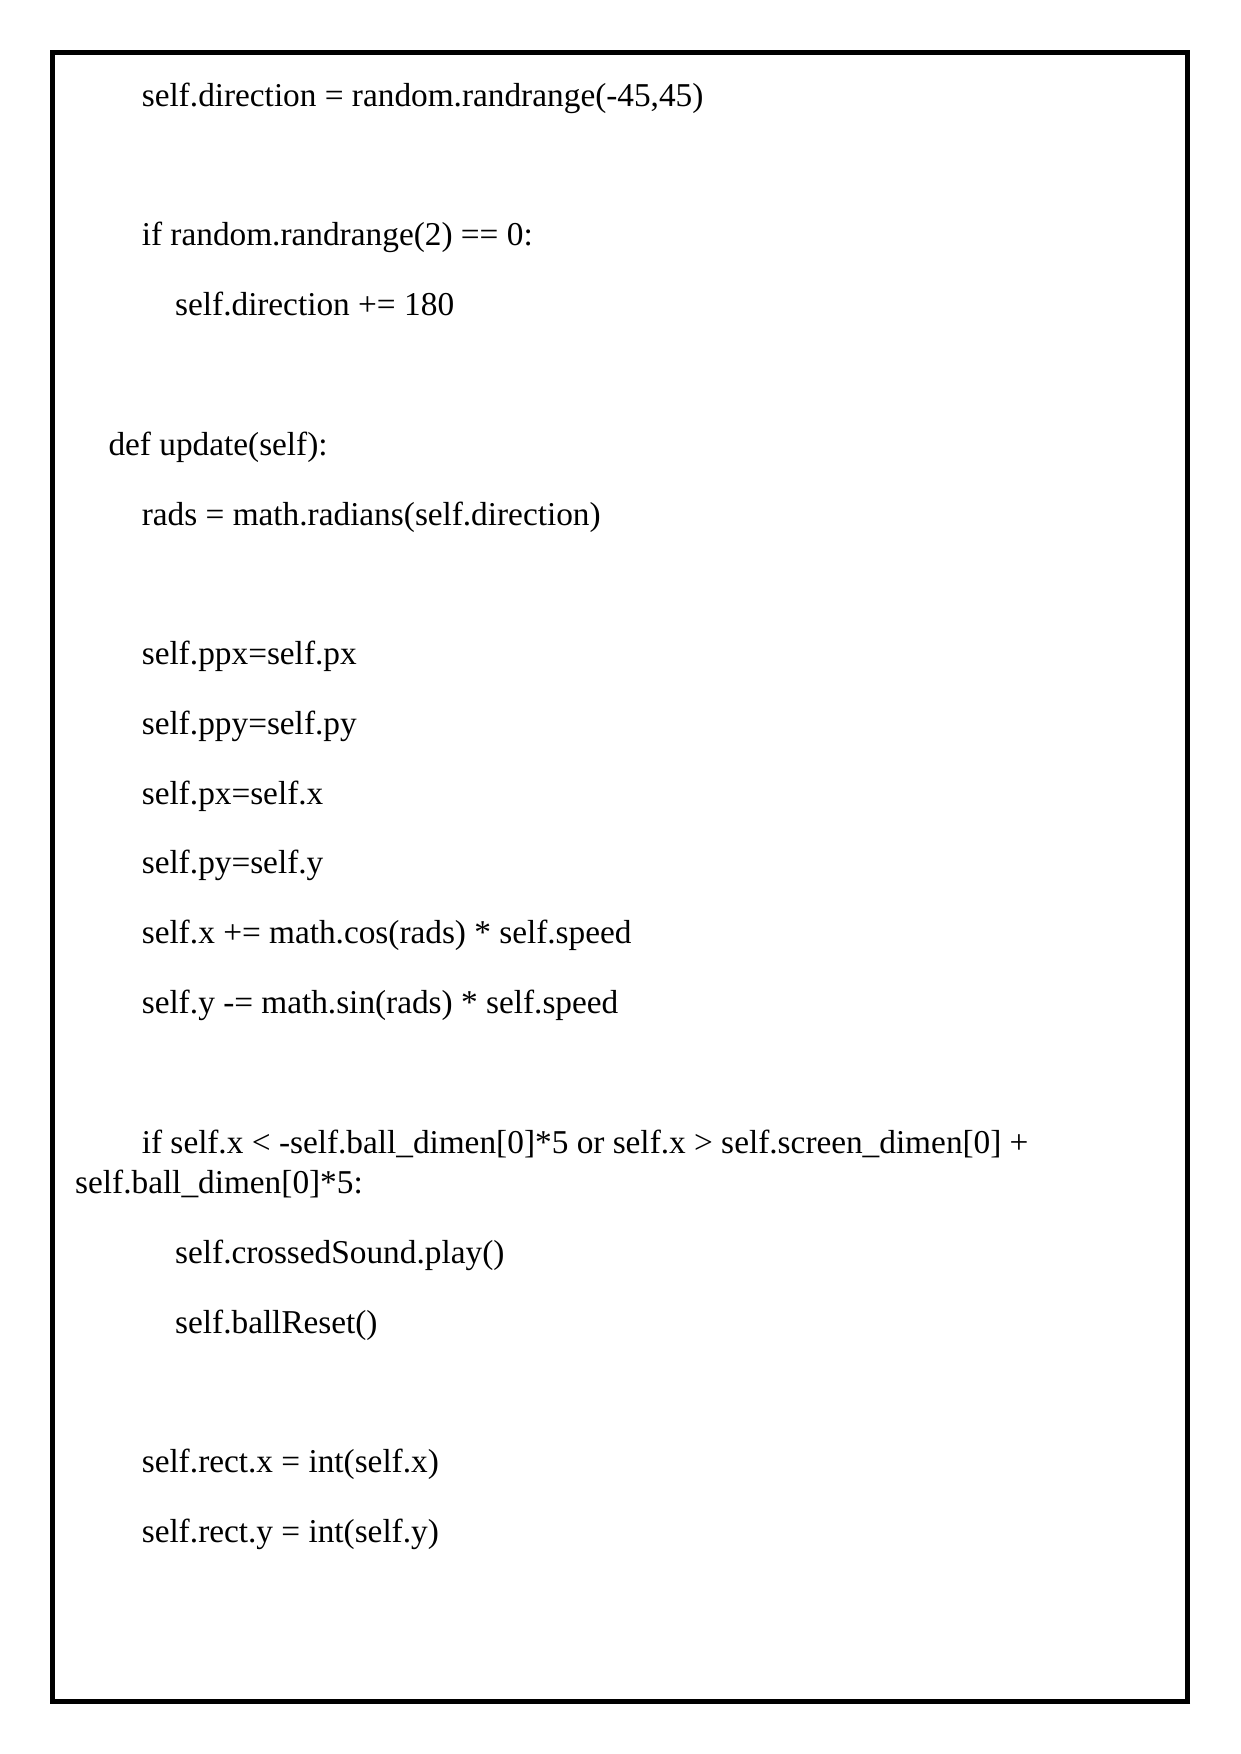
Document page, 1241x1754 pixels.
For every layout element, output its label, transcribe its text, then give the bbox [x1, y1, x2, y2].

text self.ballReset() [75, 1302, 1165, 1340]
text self.ppy=self.py [75, 703, 1165, 741]
text if random.randrange(2) == 0: [75, 214, 1165, 253]
text self.px=self.x [75, 773, 1165, 811]
text if self.x < -self.ball_dimen[0]*5 or self.x > self.screen_dimen[0] + self.ball_dimen[0]*5: [75, 1122, 1165, 1201]
text self.direction = random.randrange(-45,45) [75, 75, 1165, 113]
text self.y -= math.sin(rads) * self.speed [75, 982, 1165, 1021]
text self.direction += 180 [75, 284, 1165, 323]
text self.rect.x = int(self.x) [75, 1442, 1165, 1480]
text self.ppx=self.px [75, 633, 1165, 672]
text self.py=self.y [75, 843, 1165, 881]
text rads = math.radians(self.direction) [75, 494, 1165, 532]
text def update(self): [75, 424, 1165, 462]
text self.x += math.cos(rads) * self.speed [75, 912, 1165, 951]
text self.crossedSound.play() [75, 1232, 1165, 1271]
text self.rect.y = int(self.y) [75, 1511, 1165, 1550]
